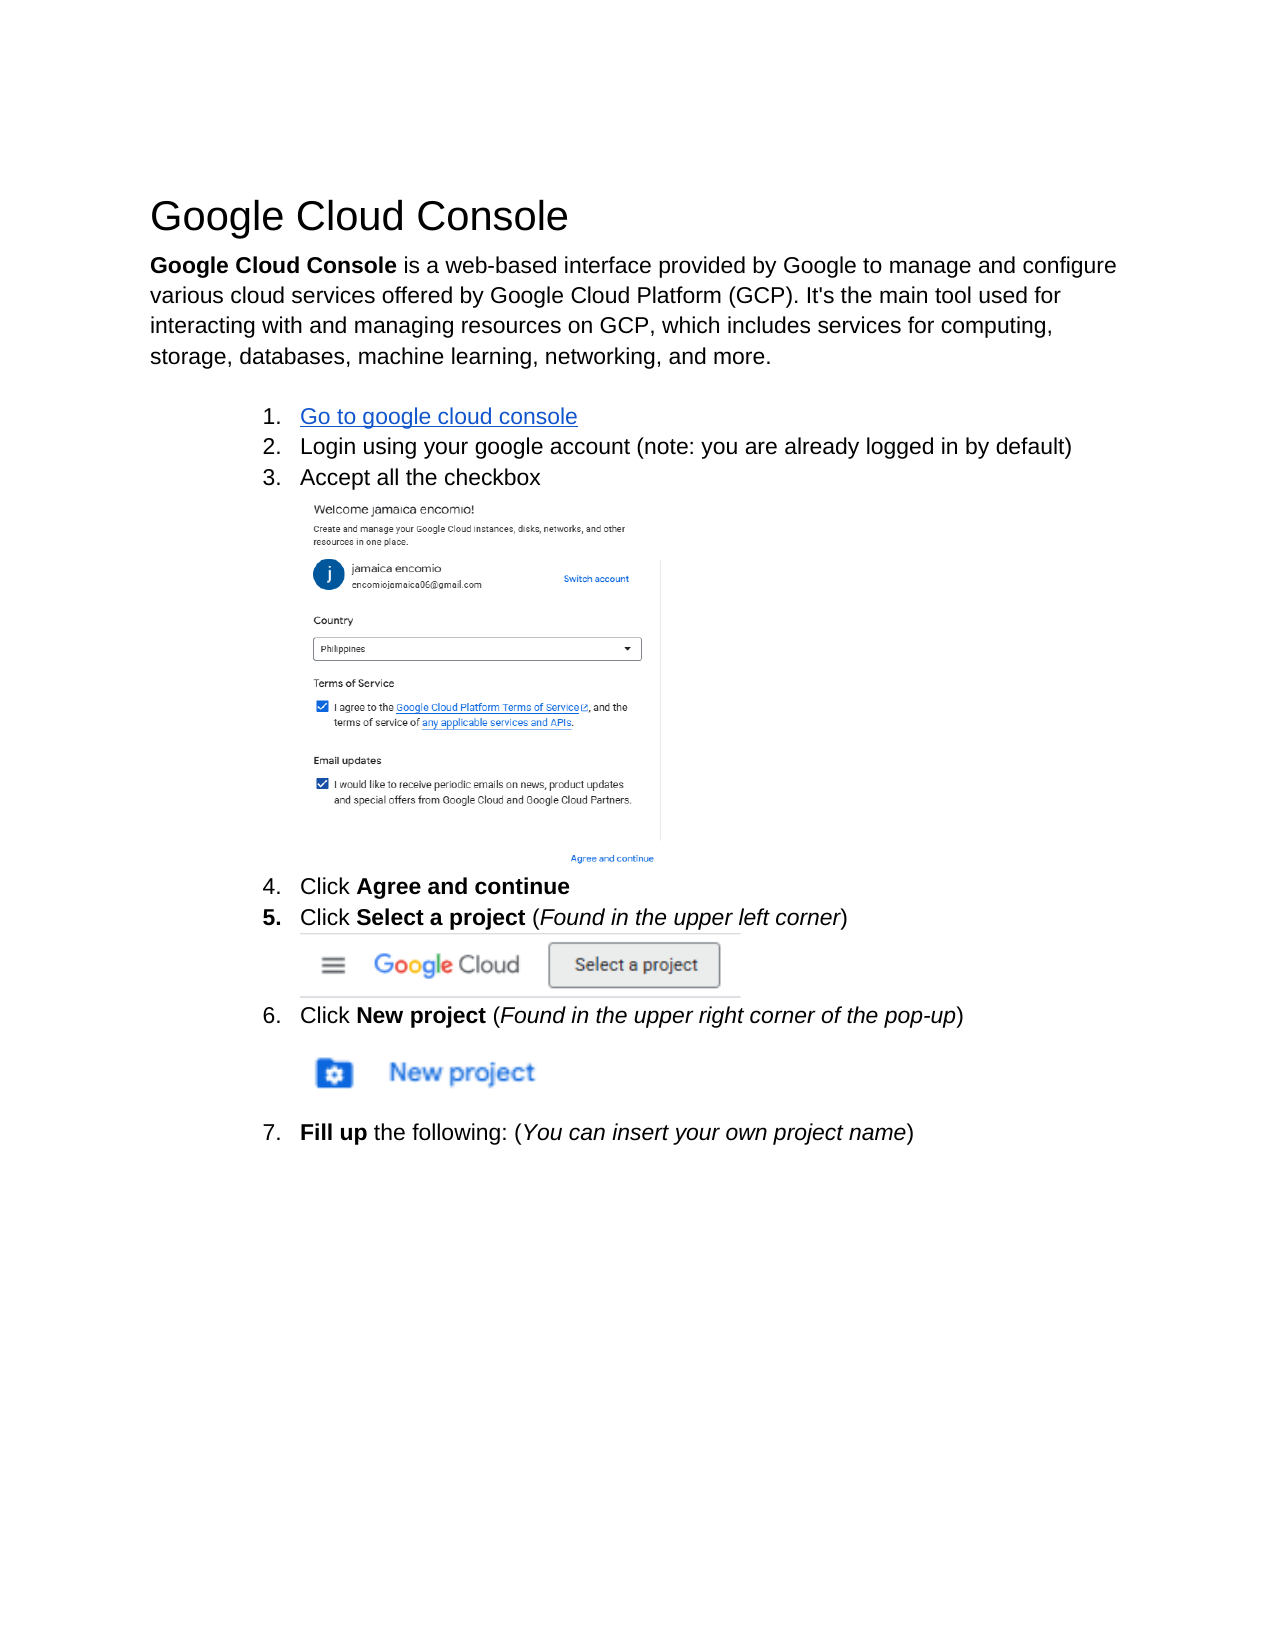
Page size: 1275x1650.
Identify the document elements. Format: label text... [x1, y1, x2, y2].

picture [300, 493, 661, 870]
picture [300, 933, 741, 998]
text Google Cloud Console is a web-based interface provided by Google to manage and configure various cloud services offered by Google Cloud Platform (GCP). It's the main tool used for interacting with and managing resources on GCP, which includes services for computing, storage, databases, machine learning, networking, and more. [150, 252, 1125, 369]
list Click Agree and continue [262, 873, 1125, 900]
list Click New project (Found in the upper right corner of the pop-up) [262, 1002, 1125, 1028]
list Login using your google account (note: you are already logged in by default) [262, 433, 1125, 460]
list Click Select a project (Found in the upper left corner) [262, 903, 1125, 930]
list Fill up the following: (You can insert your own project name) [262, 1119, 1125, 1145]
picture [300, 1031, 568, 1116]
list Accept all the checkbox [262, 463, 1125, 490]
subtitle Google Cloud Console [150, 192, 1125, 239]
list Go to google cloud console [262, 403, 1125, 429]
